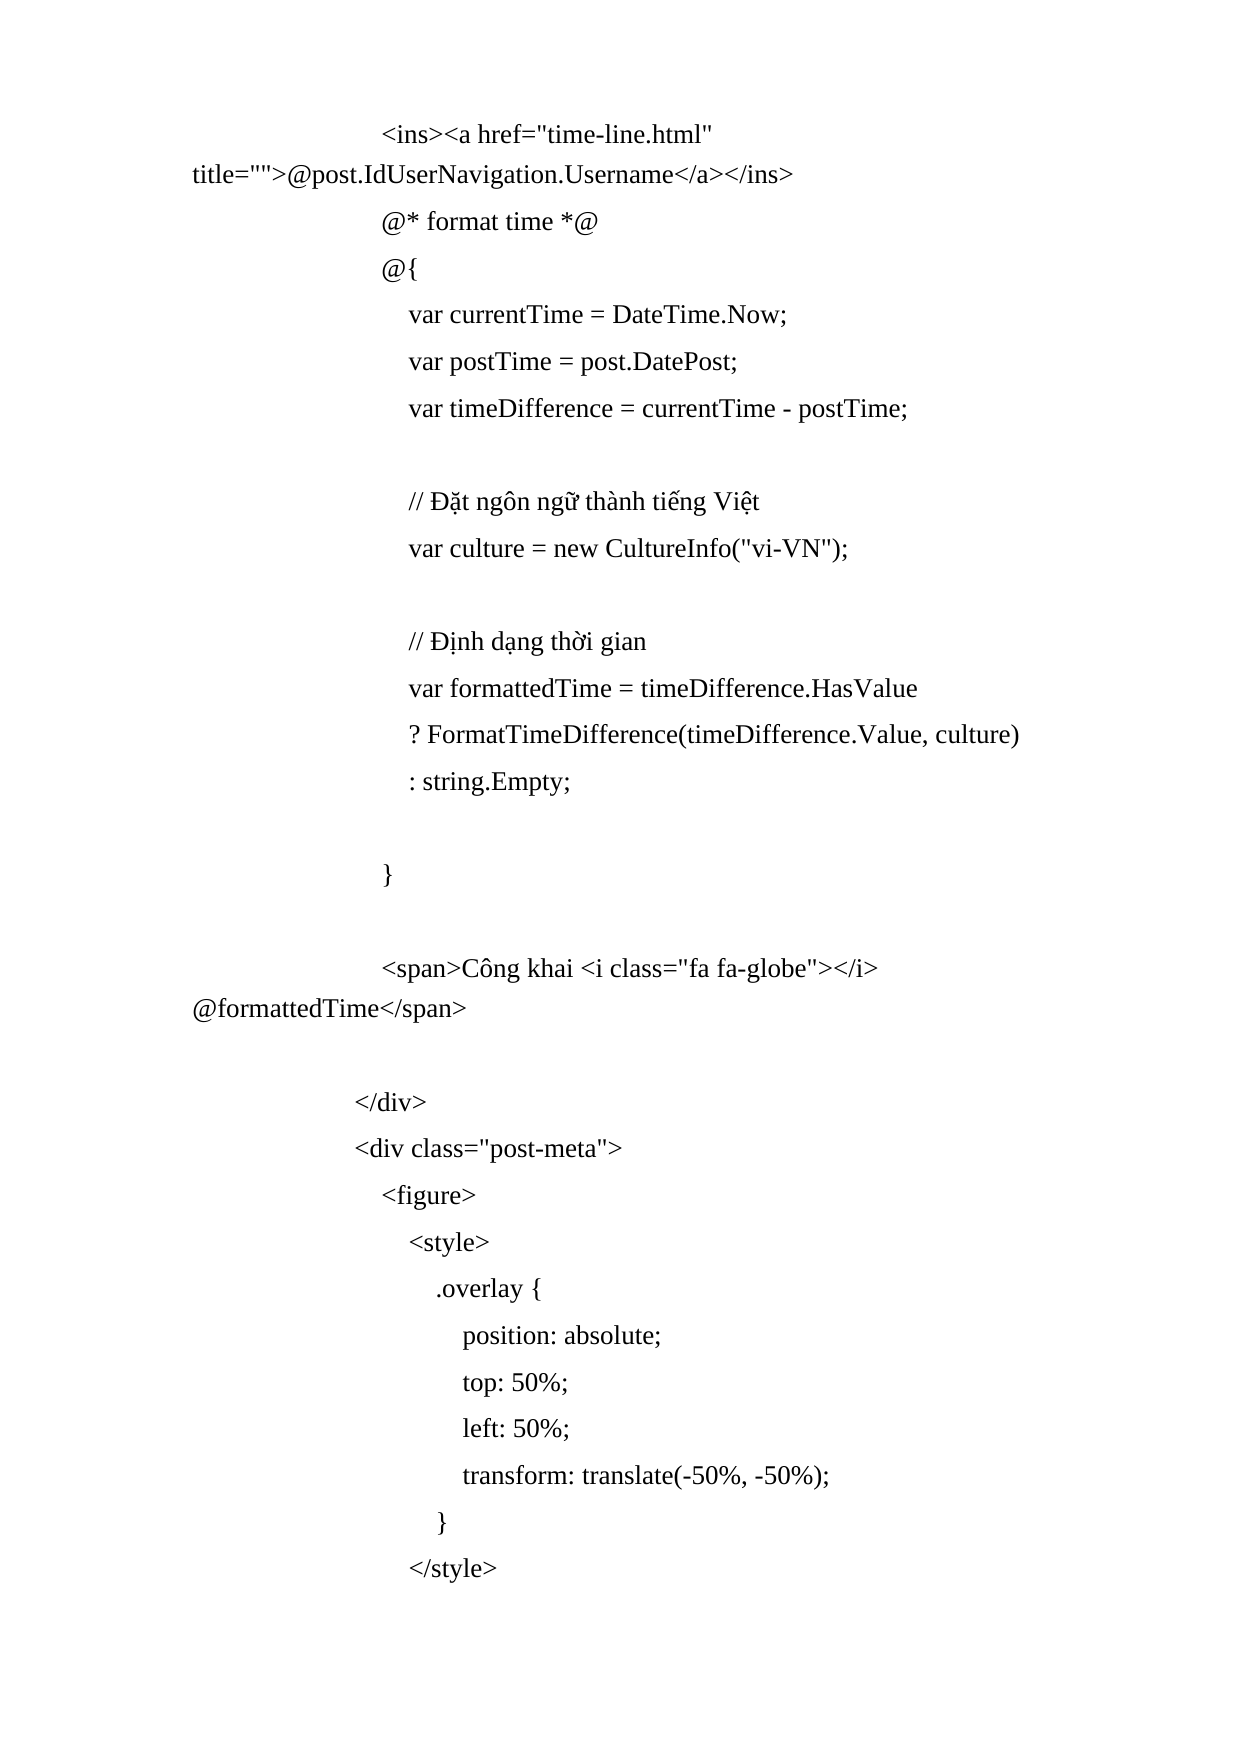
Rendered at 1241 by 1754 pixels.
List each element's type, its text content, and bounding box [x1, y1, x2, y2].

text <figure> [192, 1179, 1122, 1210]
text var formattedTime = timeDifference.HasValue [192, 672, 1122, 703]
text var timeDifference = currentTime - postTime; [192, 392, 1122, 423]
text position: absolute; [192, 1319, 1122, 1350]
text } [192, 858, 1122, 890]
text // Đặt ngôn ngữ thành tiếng Việt [192, 485, 1122, 516]
text </div> [192, 1086, 1122, 1117]
text top: 50%; [192, 1366, 1122, 1397]
text @* format time *@ [192, 205, 1122, 236]
text ? FormatTimeDifference(timeDifference.Value, culture) [192, 718, 1122, 750]
text } [192, 1506, 1122, 1537]
text var postTime = post.DatePost; [192, 345, 1122, 376]
text @{ [192, 252, 1122, 283]
text <style> [192, 1226, 1122, 1257]
text <ins><a href="time-line.html" title="">@post.IdUserNavigation.Username</a></ins> [192, 118, 1122, 190]
text var currentTime = DateTime.Now; [192, 298, 1122, 330]
text </style> [192, 1552, 1122, 1583]
text left: 50%; [192, 1412, 1122, 1443]
text <div class="post-meta"> [192, 1132, 1122, 1163]
text : string.Empty; [192, 765, 1122, 796]
text var culture = new CultureInfo("vi-VN"); [192, 532, 1122, 563]
text transform: translate(-50%, -50%); [192, 1459, 1122, 1490]
text // Định dạng thời gian [192, 625, 1122, 656]
text .overlay { [192, 1272, 1122, 1303]
text <span>Công khai <i class="fa fa-globe"></i> @formattedTime</span> [192, 952, 1122, 1023]
